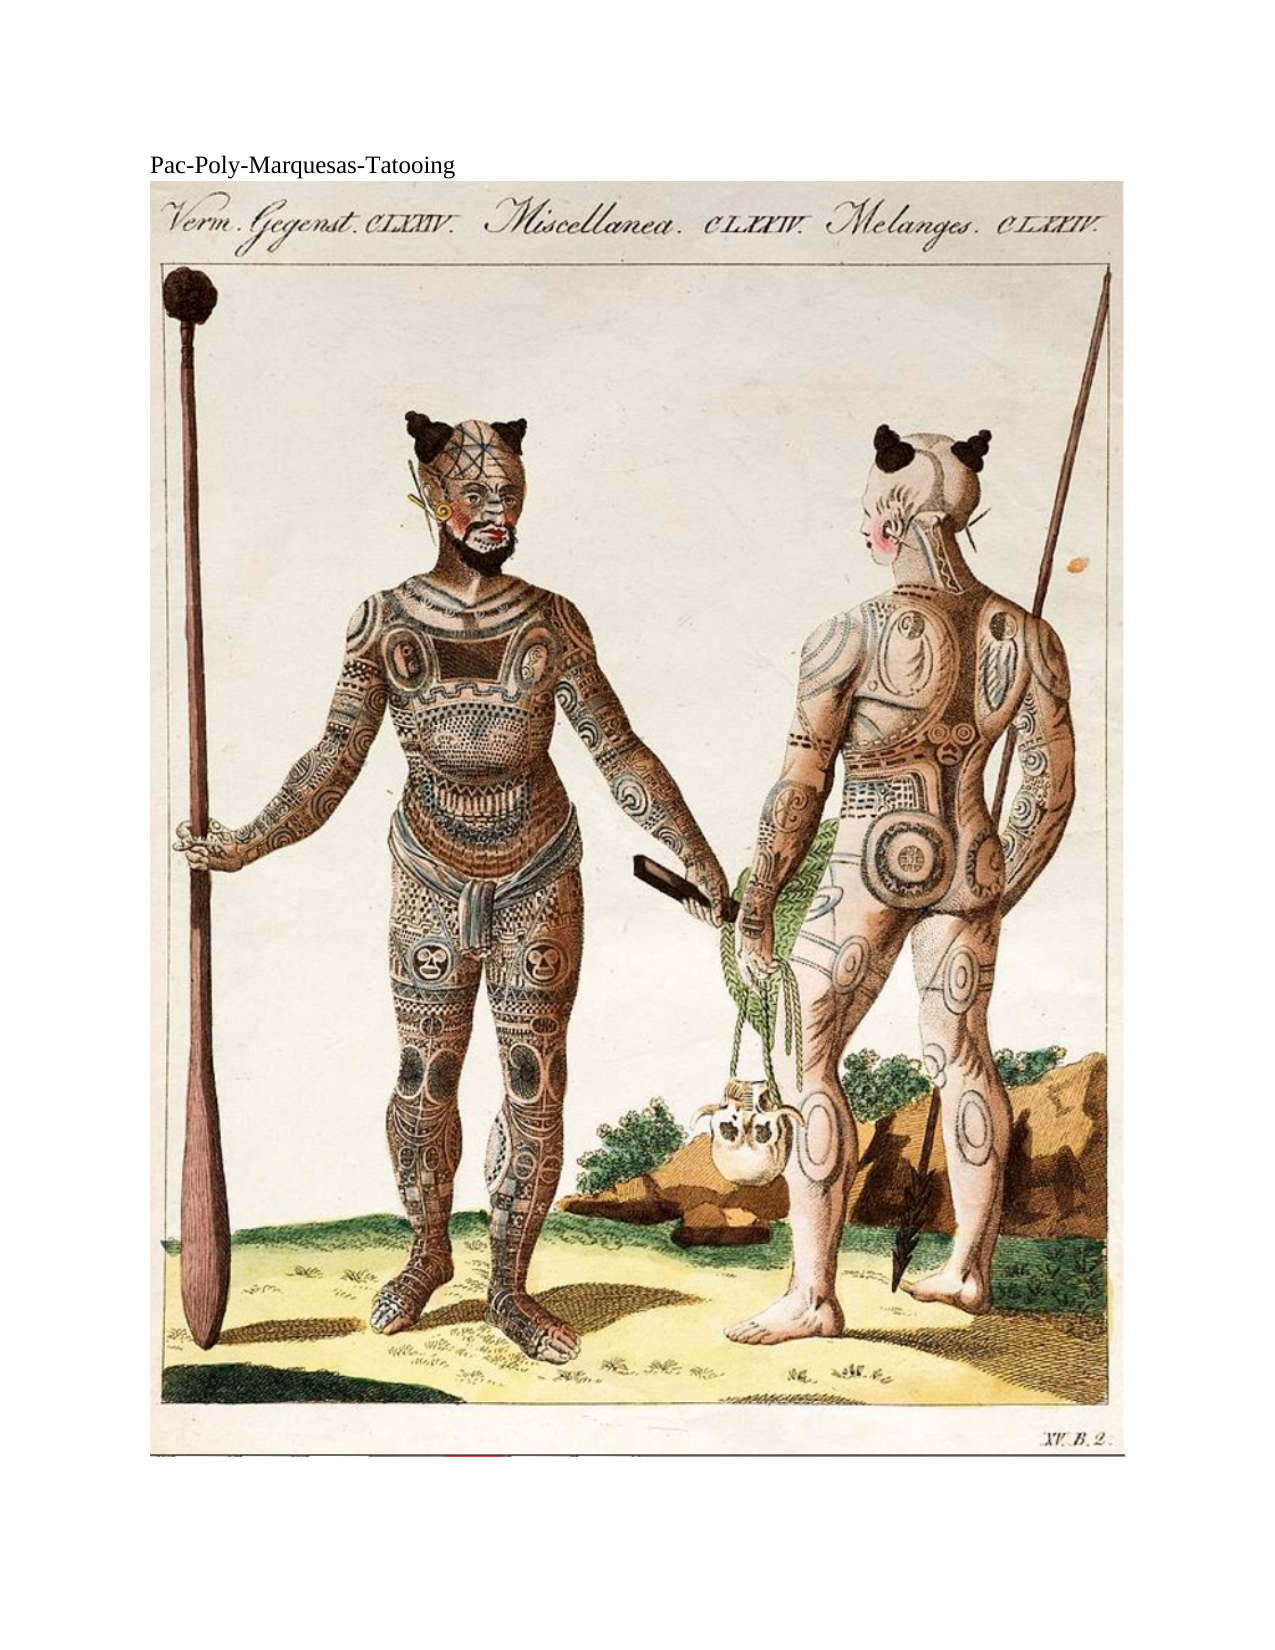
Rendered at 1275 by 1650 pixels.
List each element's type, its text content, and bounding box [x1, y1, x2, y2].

picture [150, 181, 1125, 1457]
text Pac-Poly-Marquesas-Tatooing sharpened [150, 150, 1125, 181]
